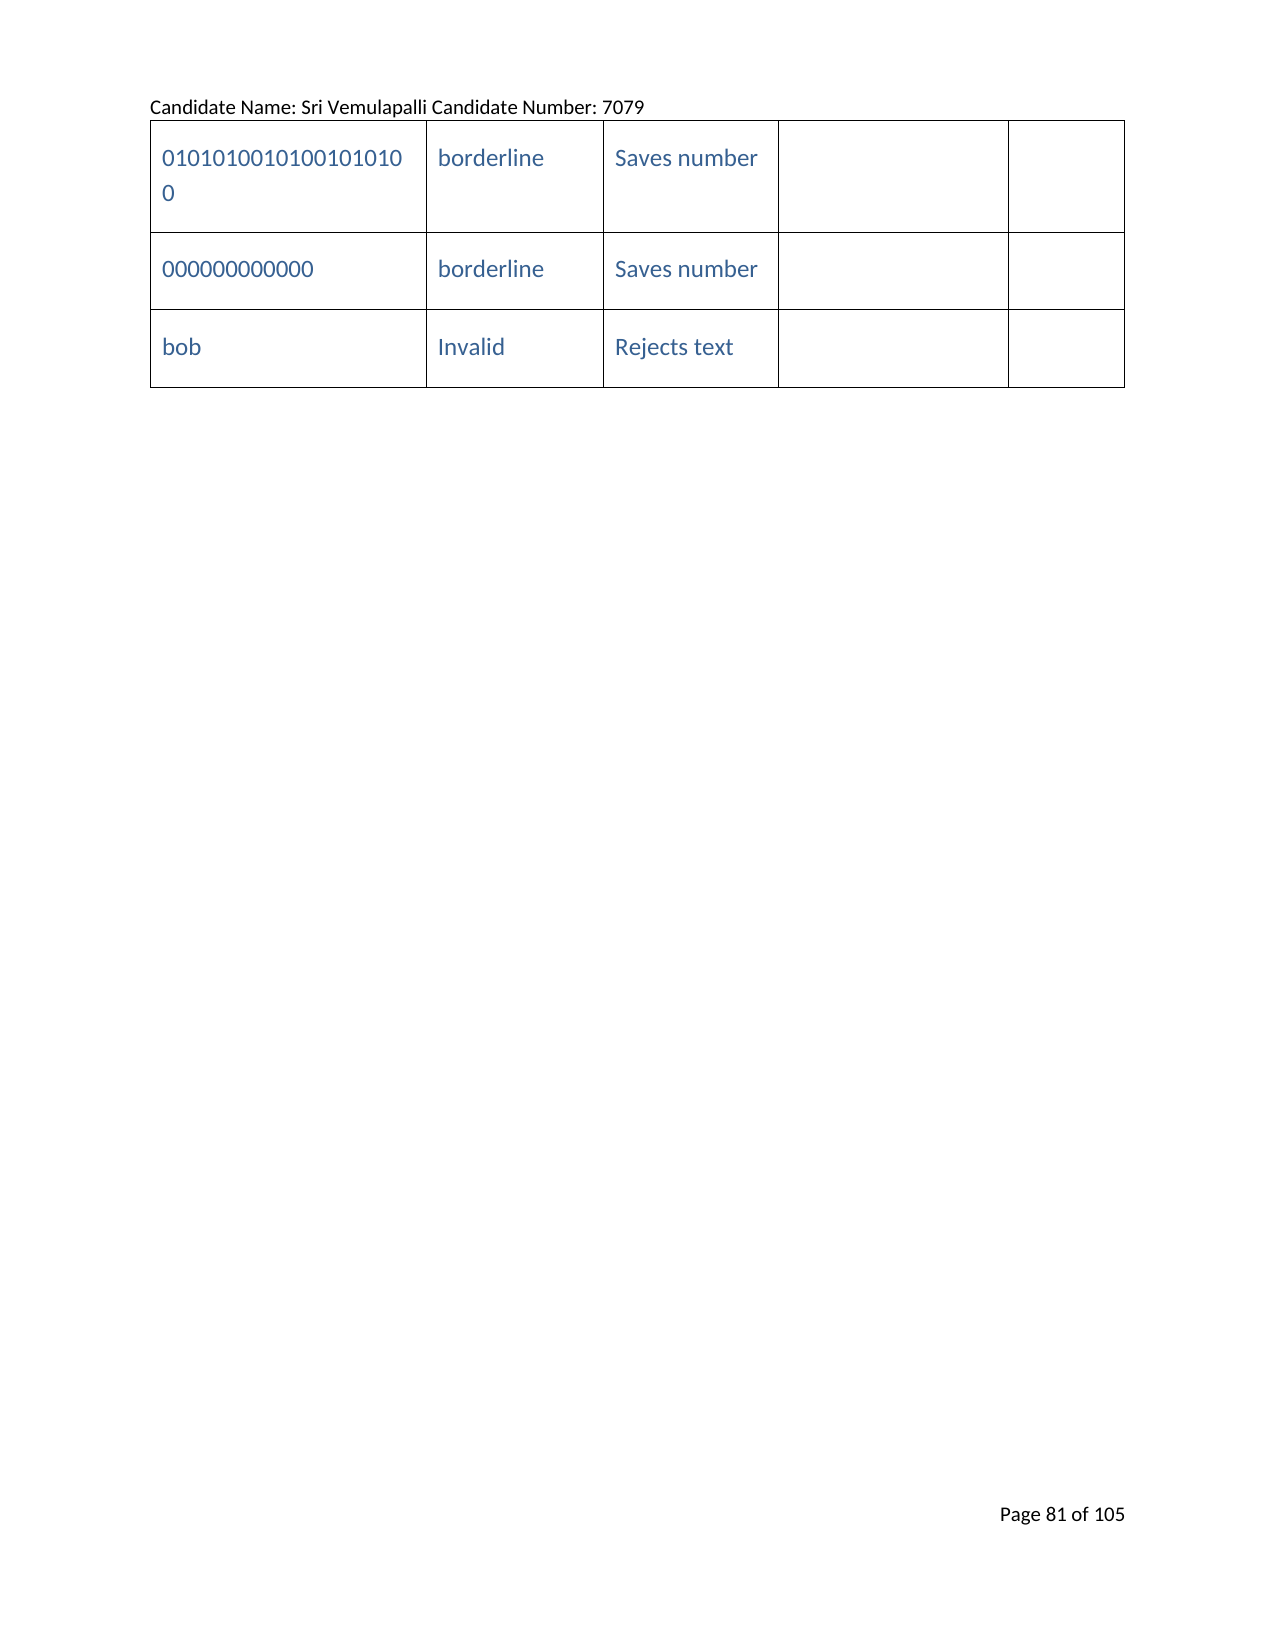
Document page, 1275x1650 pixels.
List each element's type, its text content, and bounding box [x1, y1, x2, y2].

table_cell bob [151, 310, 426, 387]
table_cell [779, 310, 1008, 387]
table_cell [1009, 310, 1124, 387]
table_cell [1009, 233, 1124, 309]
table_cell borderline [427, 233, 603, 309]
table_cell [1009, 121, 1124, 232]
table_cell Saves number [604, 121, 778, 232]
table_cell 000000000000 [151, 233, 426, 309]
table_cell Saves number [604, 233, 778, 309]
table_cell Invalid [427, 310, 603, 387]
table_cell [779, 233, 1008, 309]
table_cell 01010100101001010100 [151, 121, 426, 232]
table_cell Rejects text [604, 310, 778, 387]
table_cell [779, 121, 1008, 232]
table_cell borderline [427, 121, 603, 232]
